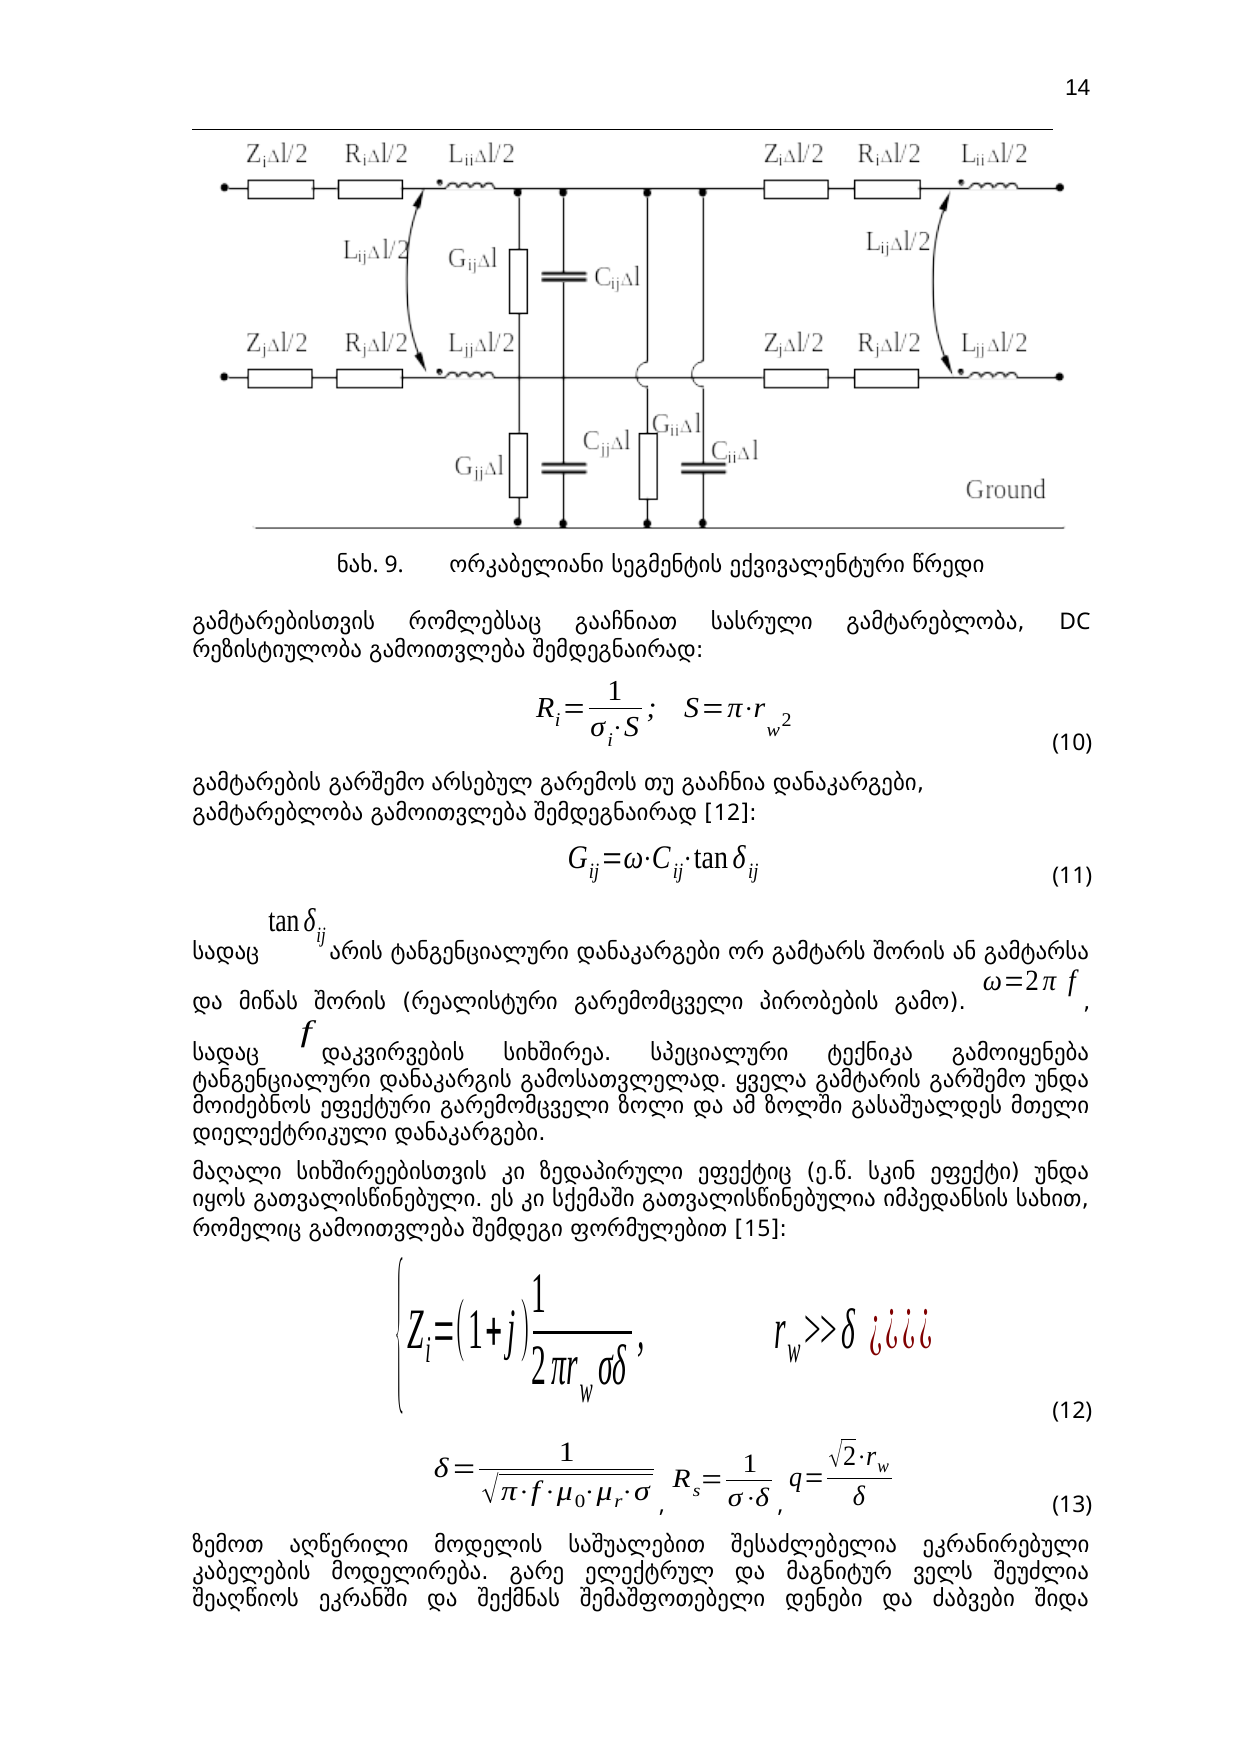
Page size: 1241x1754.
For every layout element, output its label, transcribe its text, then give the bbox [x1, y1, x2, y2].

text გამტარების გარშემო არსებულ გარემოს თუ გააჩნია დანაკარგები, გამტარებლობა გამოითვლება შემდეგნაირად [12]: [192, 769, 1090, 827]
text სადაც არის ტანგენციალური დანაკარგები ორ გამტარს შორის ან გამტარსა და მიწას შორის (რეალისტური გარემომცველი პირობების გამო). , სადაც დაკვირვების სიხშირეა. სპეციალური ტექნიკა გამოიყენება ტანგენციალური დანაკარგის გამოსათვლელად. ყველა გამტარის გარშემო უნდა მოიძებნოს ეფექტური გარემომცველი ზოლი და ამ ზოლში გასაშუალდეს მთელი დიელექტრიკული დანაკარგები. [192, 903, 1090, 1146]
table_cell ორკაბელიანი სეგმენტის ექვივალენტური წრედი [192, 536, 1092, 605]
text (11) [192, 840, 1090, 890]
text (10) [192, 675, 1090, 757]
text მაღალი სიხშირეებისთვის კი ზედაპირული ეფექტიც (ე.წ. სკინ ეფექტი) უნდა იყოს გათვალისწინებული. ეს კი სქემაში გათვალისწინებულია იმპედანსის სახით, რომელიც გამოითვლება შემდეგი ფორმულებით [15]: [192, 1158, 1090, 1243]
table_header [192, 130, 1092, 536]
text გამტარებისთვის რომლებსაც გააჩნიათ სასრული გამტარებლობა, DC რეზისტიულობა გამოითვლება შემდეგნაირად: [192, 605, 1090, 663]
text , , (13) [192, 1437, 1090, 1519]
text (12) [192, 1256, 1090, 1425]
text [192, 1532, 1090, 1612]
